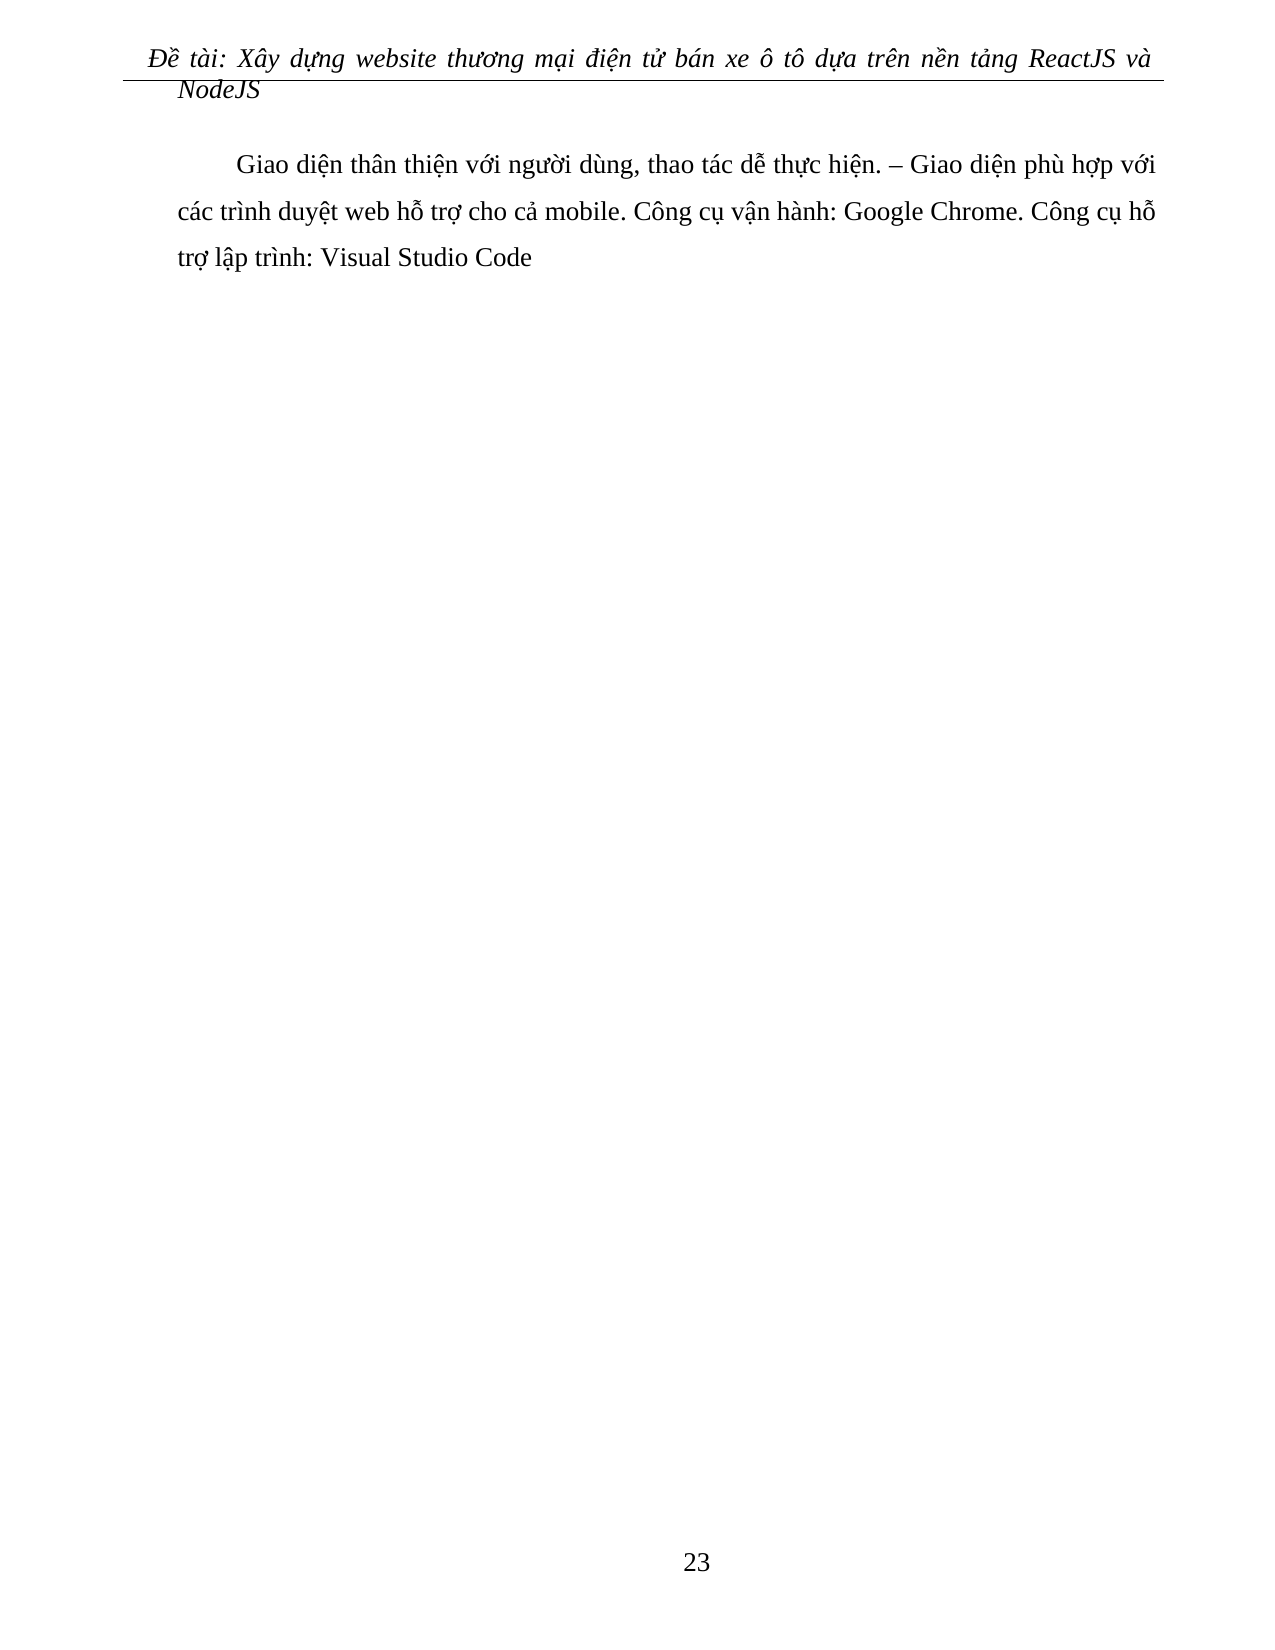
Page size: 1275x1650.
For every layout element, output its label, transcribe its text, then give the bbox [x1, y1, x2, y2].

text Giao diện thân thiện với người dùng, thao tác dễ thực hiện. ‒ Giao diện phù hợp với các trình duyệt web hỗ trợ cho cả mobile. Công cụ vận hành: Google Chrome. Công cụ hỗ trợ lập trình: Visual Studio Code [177, 148, 1157, 272]
